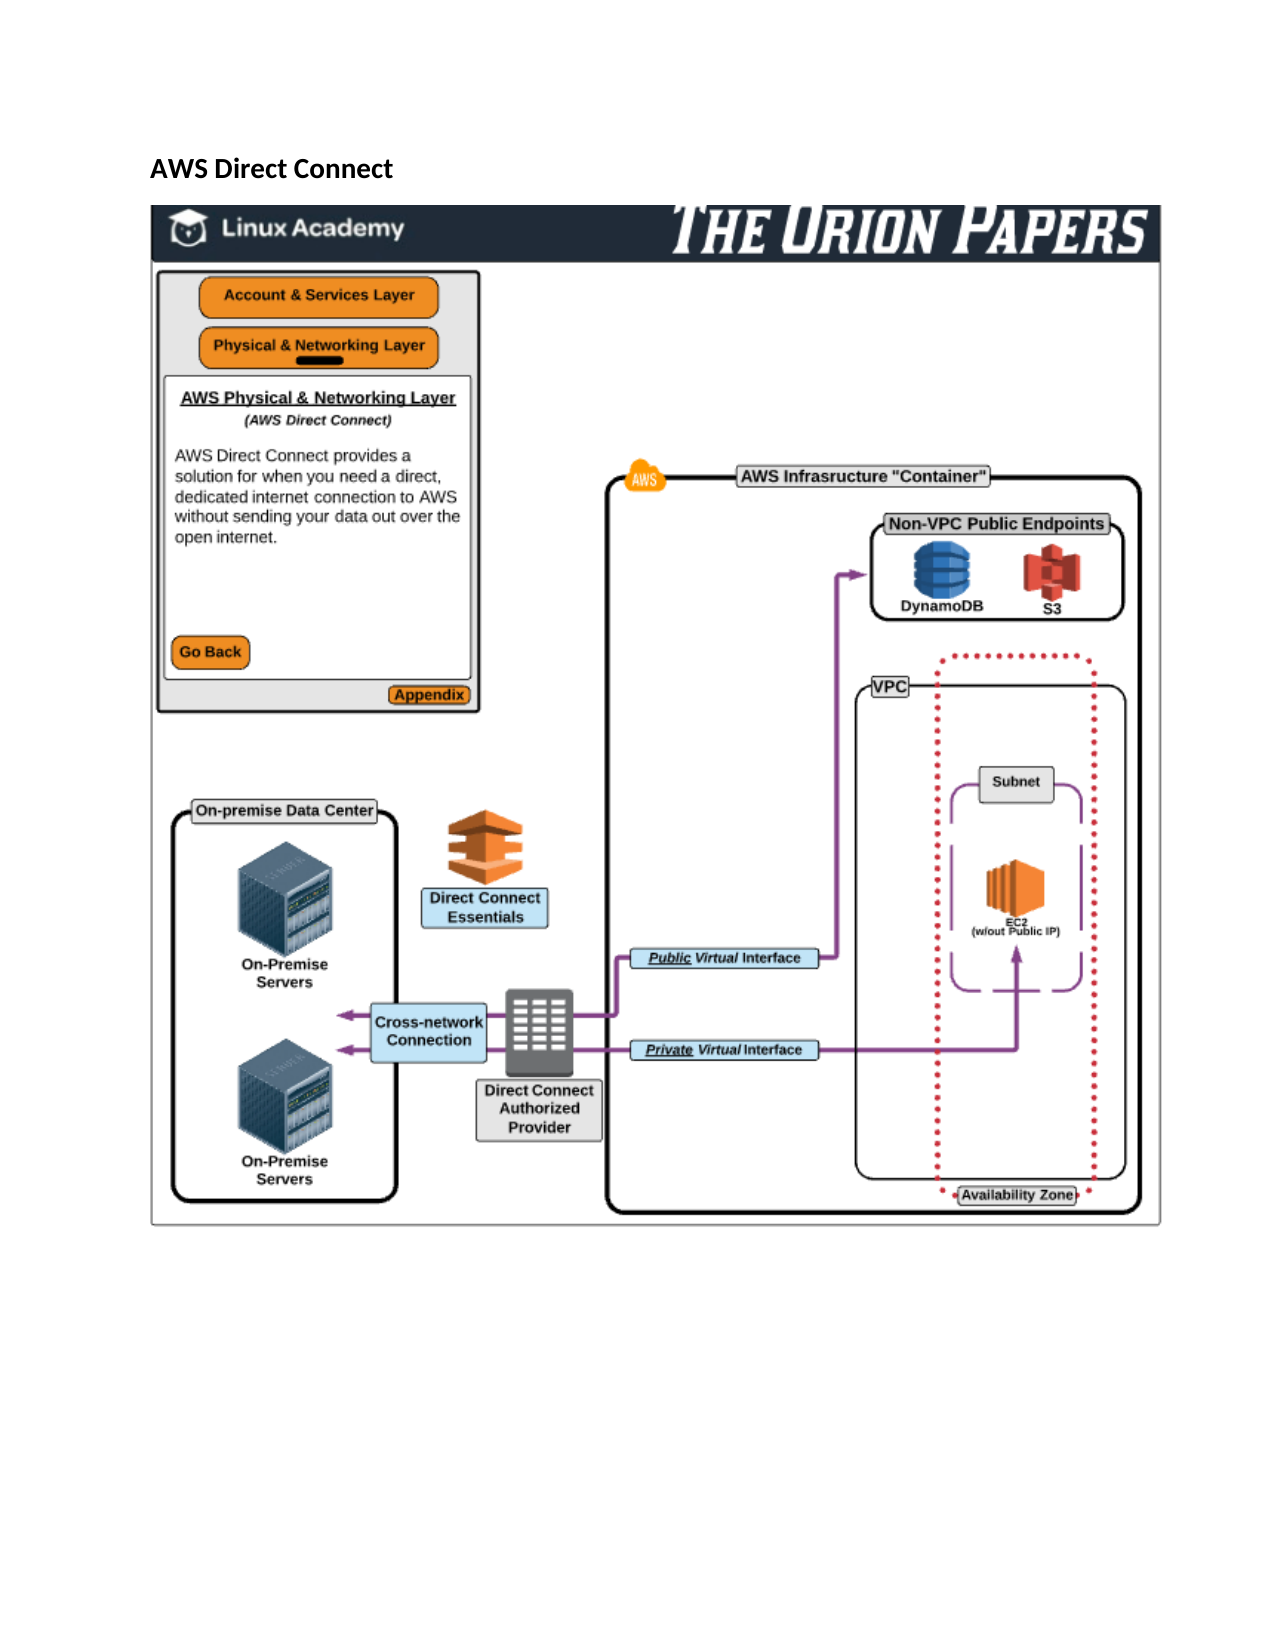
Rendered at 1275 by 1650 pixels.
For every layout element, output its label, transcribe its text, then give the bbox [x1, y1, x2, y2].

text AWS Direct Connect [150, 150, 1162, 186]
picture [150, 205, 1163, 1230]
